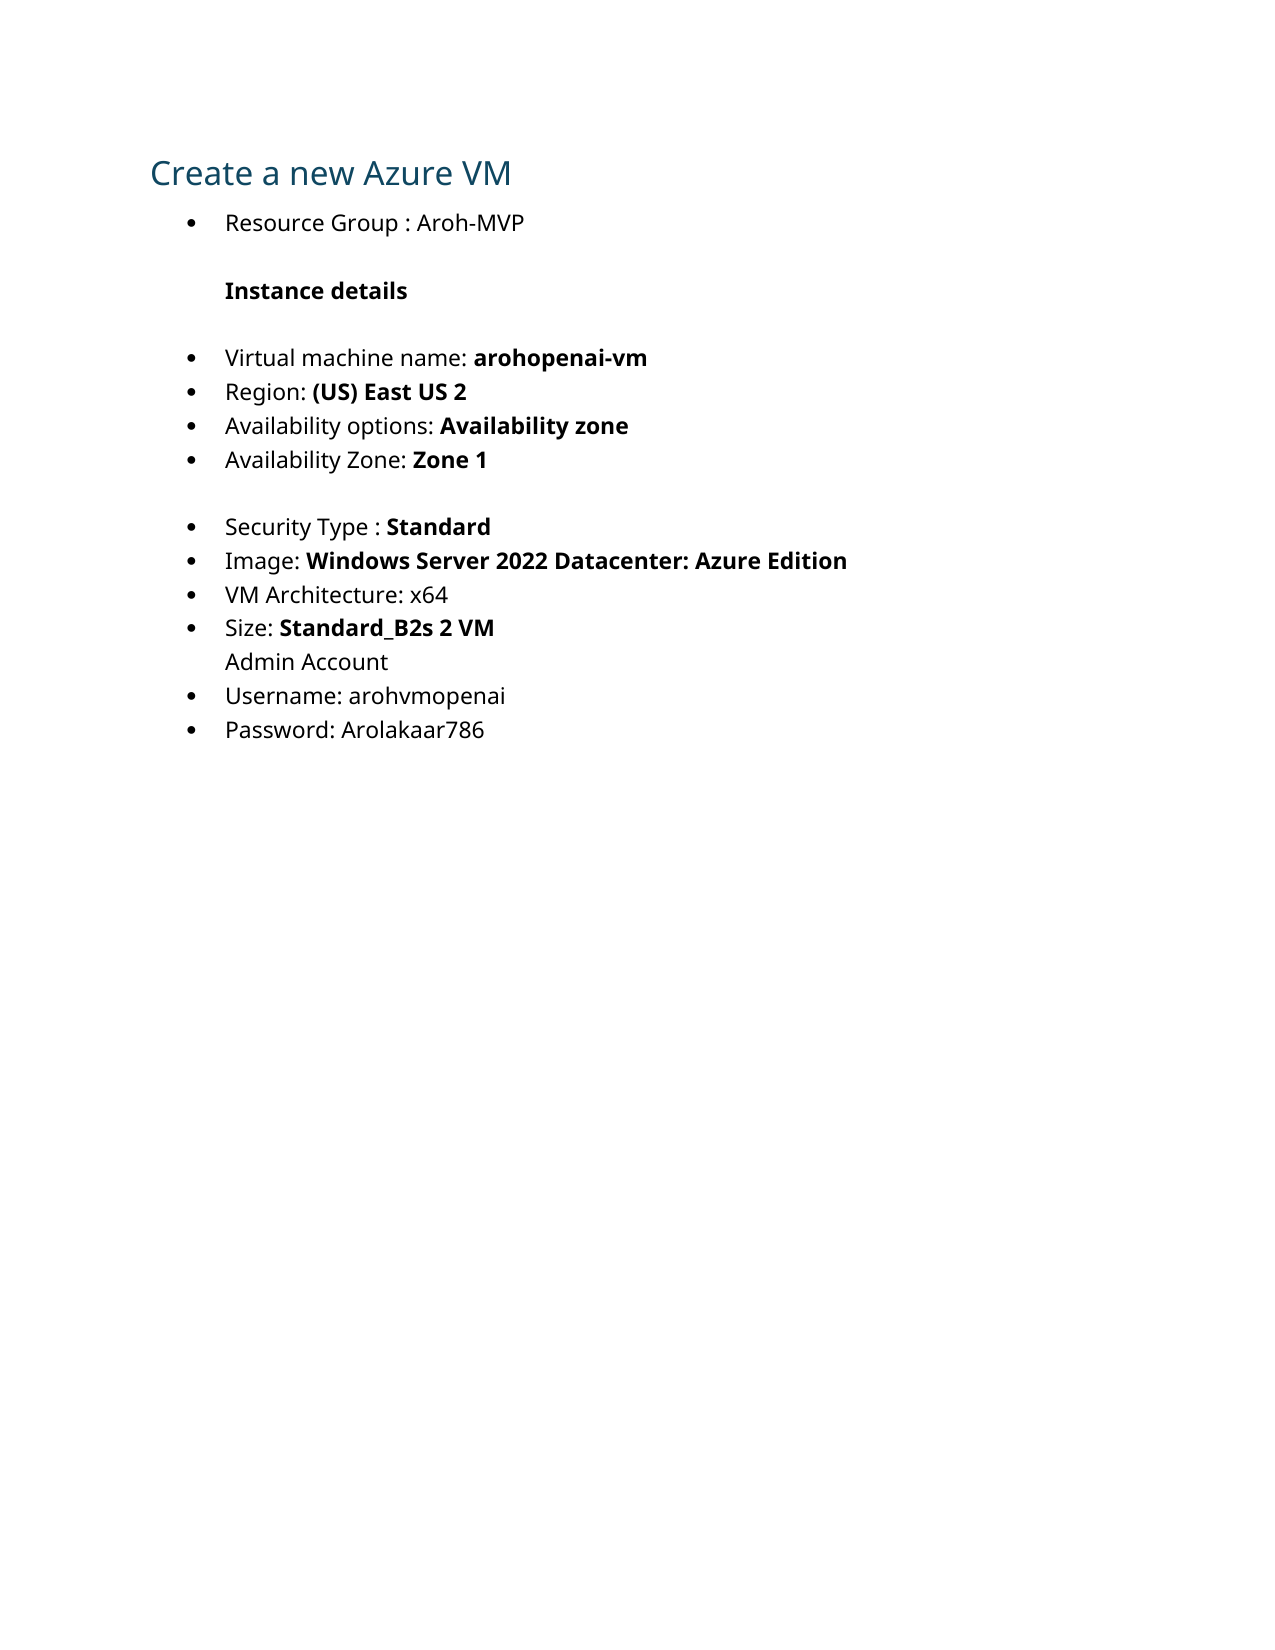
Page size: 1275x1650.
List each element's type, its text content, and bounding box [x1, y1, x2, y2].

list Resource Group : Aroh-MVP [187, 207, 1125, 272]
list Password: Arolakaar786 [187, 713, 1125, 745]
list Security Type : Standard [187, 511, 1125, 542]
list Username: arohvmopenai [187, 680, 1125, 711]
list Virtual machine name: arohopenai-vm [187, 342, 1125, 373]
list Availability Zone: Zone 1 [187, 443, 1125, 508]
list Image: Windows Server 2022 Datacenter: Azure Edition [187, 545, 1125, 576]
subtitle Create a new Azure VM [150, 150, 1125, 195]
list Instance details [225, 275, 1125, 340]
list Admin Account [225, 646, 1125, 677]
list Region: (US) East US 2 [187, 376, 1125, 407]
list Size: Standard_B2s 2 VM [187, 612, 1125, 643]
list Availability options: Availability zone [187, 410, 1125, 441]
list VM Architecture: x64 [187, 578, 1125, 610]
